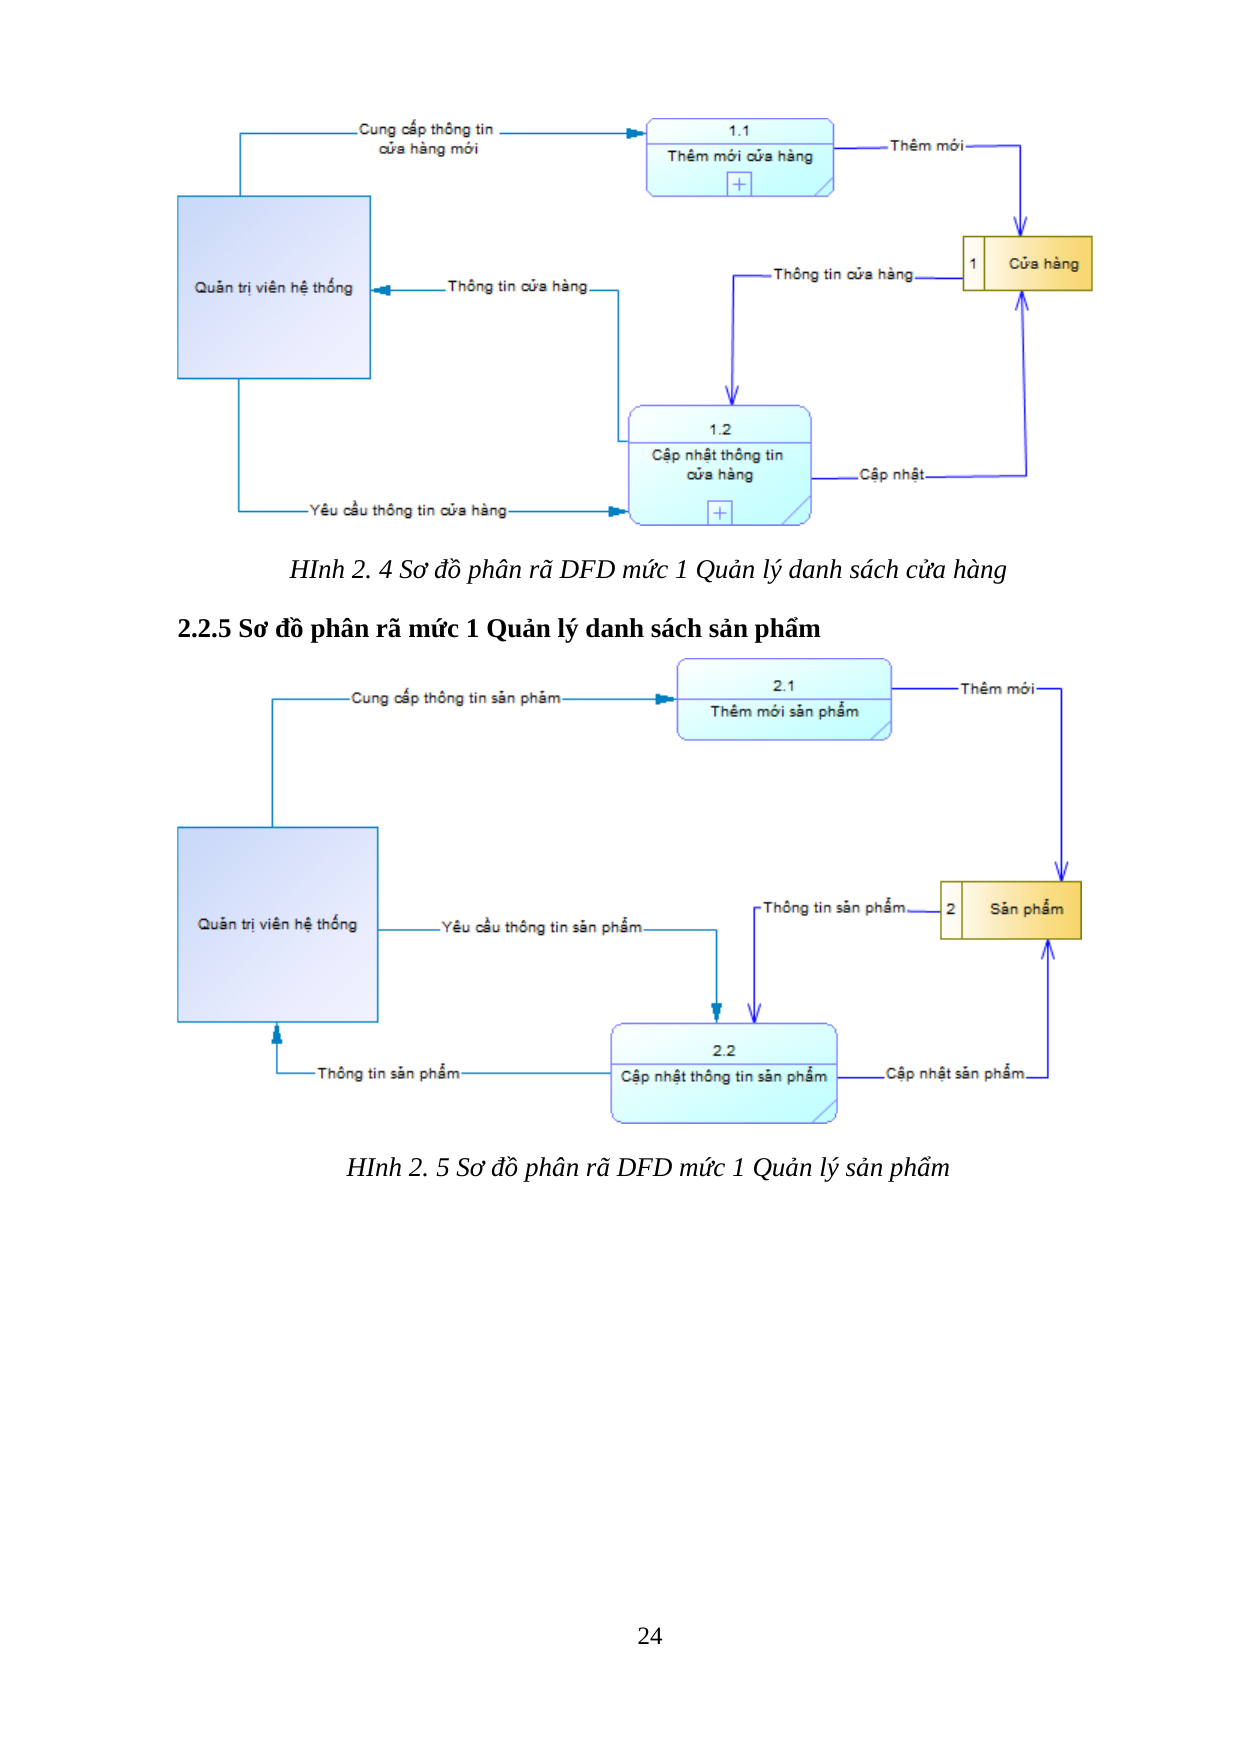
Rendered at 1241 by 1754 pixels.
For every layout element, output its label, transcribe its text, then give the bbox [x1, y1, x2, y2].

text 2.2.5 Sơ đồ phân rã mức 1 Quản lý danh sách sản phẩm [177, 612, 1122, 643]
picture [177, 658, 1082, 1124]
picture [177, 118, 1093, 526]
